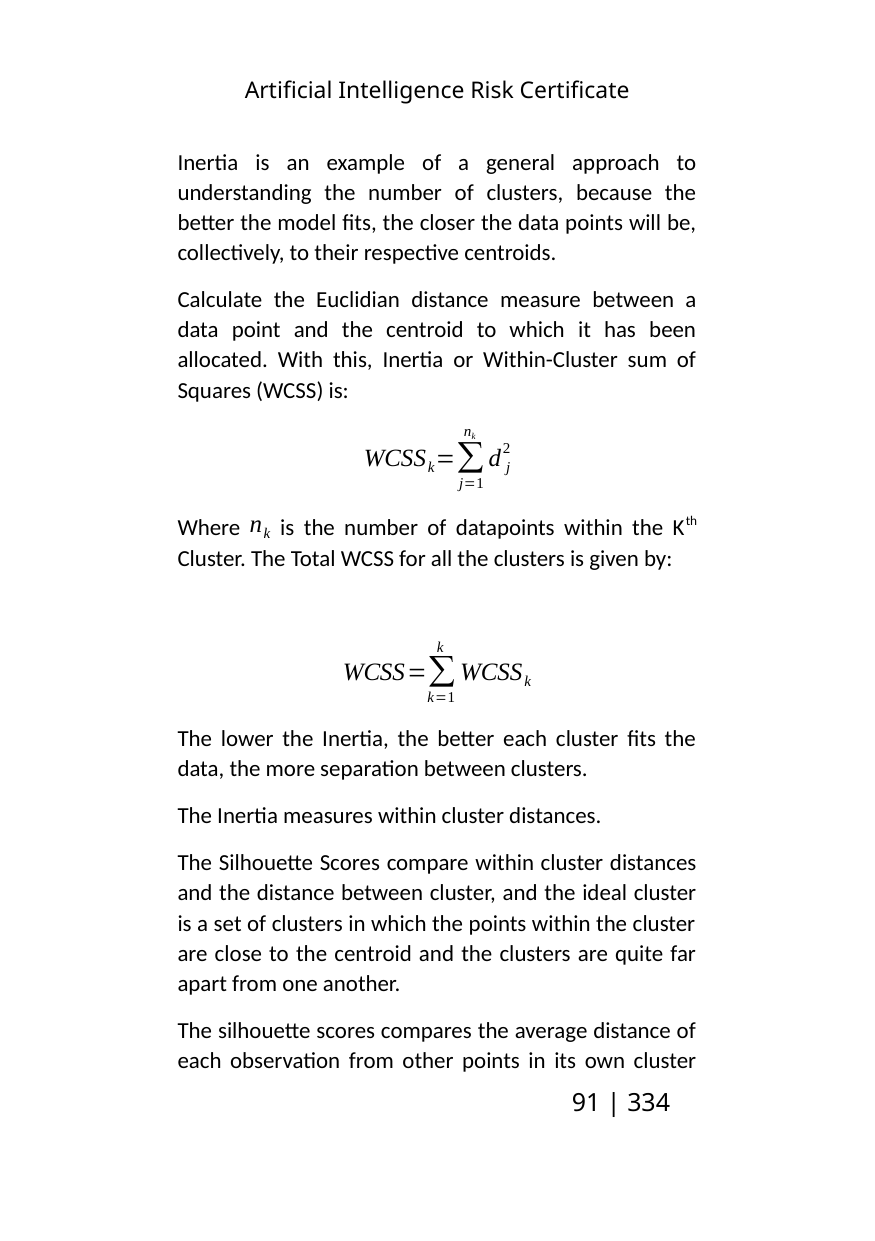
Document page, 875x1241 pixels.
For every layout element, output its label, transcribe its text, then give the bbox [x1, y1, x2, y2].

text The Silhouette Scores compare within cluster distances and the distance between cluster, and the ideal cluster is a set of clusters in which the points within the cluster are close to the centroid and the clusters are quite far apart from one another. [177, 848, 697, 997]
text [177, 1016, 697, 1074]
text Where is the number of datapoints within the Kth Cluster. The Total WCSS for all the clusters is given by: [177, 511, 697, 572]
text Calculate the Euclidian distance measure between a data point and the centroid to which it has been allocated. With this, Inertia or Within-Cluster sum of Squares (WCSS) is: [177, 285, 697, 404]
text Inertia is an example of a general approach to understanding the number of clusters, because the better the model fits, the closer the data points will be, collectively, to their respective centroids. [177, 148, 697, 266]
text The lower the Inertia, the better each cluster fits the data, the more separation between clusters. [177, 724, 697, 783]
text The Inertia measures within cluster distances. [177, 801, 697, 829]
